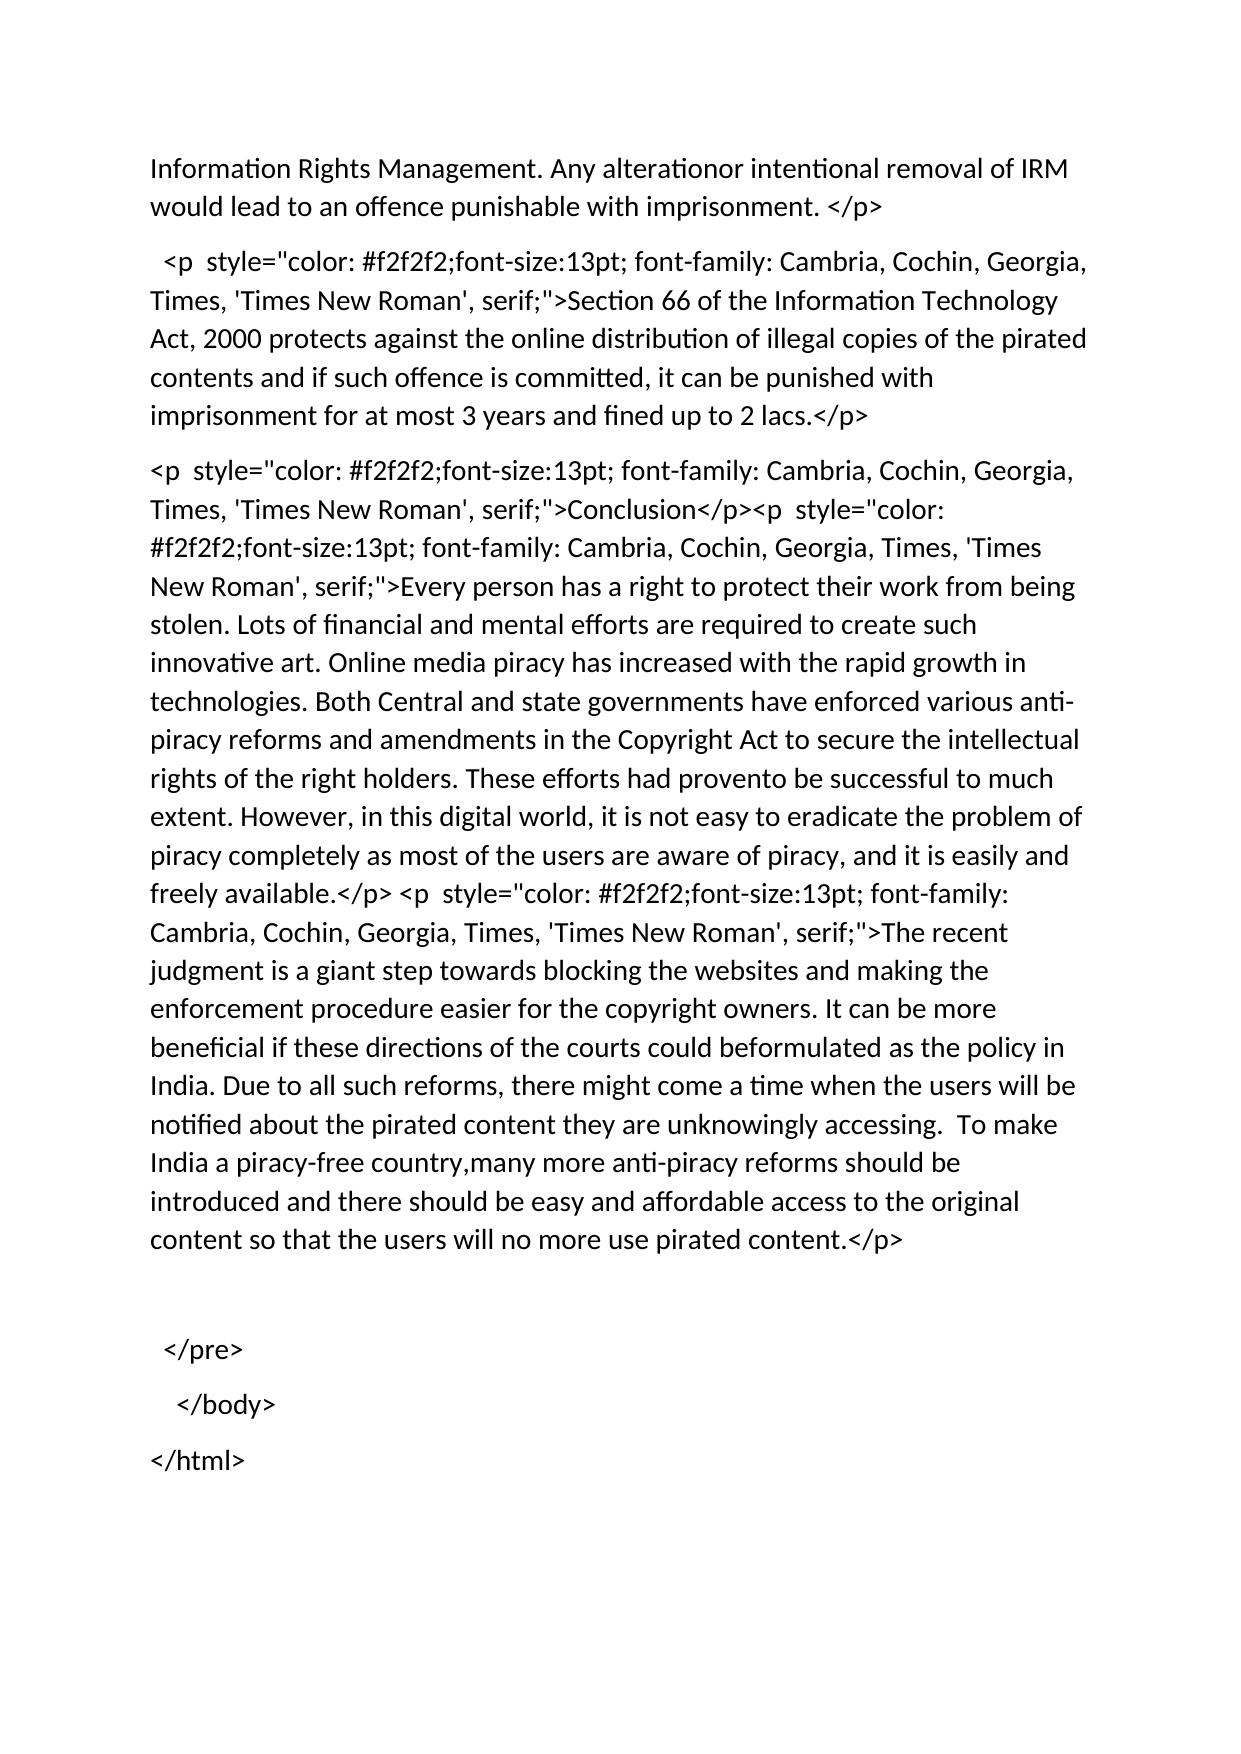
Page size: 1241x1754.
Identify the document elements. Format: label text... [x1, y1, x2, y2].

text </pre> [150, 1331, 1090, 1367]
text </html> [150, 1442, 1090, 1477]
text <p style="color: #f2f2f2;font-size:13pt; font-family: Cambria, Cochin, Georgia, Times, 'Times New Roman', serif;">Section 66 of the Information Technology Act, 2000 protects against the online distribution of illegal copies of the pirated contents and if such offence is committed, it can be punished with imprisonment for at most 3 years and fined up to 2 lacs.</p> [150, 243, 1090, 433]
text <p style="color: #f2f2f2;font-size:13pt; font-family: Cambria, Cochin, Georgia, Times, 'Times New Roman', serif;">Conclusion</p><p style="color: #f2f2f2;font-size:13pt; font-family: Cambria, Cochin, Georgia, Times, 'Times New Roman', serif;">Every person has a right to protect their work from being stolen. Lots of financial and mental efforts are required to create such innovative art. Online media piracy has increased with the rapid growth in technologies. Both Central and state governments have enforced various anti-piracy reforms and amendments in the Copyright Act to secure the intellectual rights of the right holders. These efforts had provento be successful to much extent. However, in this digital world, it is not easy to eradicate the problem of piracy completely as most of the users are aware of piracy, and it is easily and freely available.</p> <p style="color: #f2f2f2;font-size:13pt; font-family: Cambria, Cochin, Georgia, Times, 'Times New Roman', serif;">The recent judgment is a giant step towards blocking the websites and making the enforcement procedure easier for the copyright owners. It can be more beneficial if these directions of the courts could beformulated as the policy in India. Due to all such reforms, there might come a time when the users will be notified about the pirated content they are unknowingly accessing. To make India a piracy-free country,many more anti-piracy reforms should be introduced and there should be easy and affordable access to the original content so that the users will no more use pirated content.</p> [150, 452, 1090, 1257]
text </body> [150, 1386, 1090, 1422]
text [150, 150, 1090, 224]
